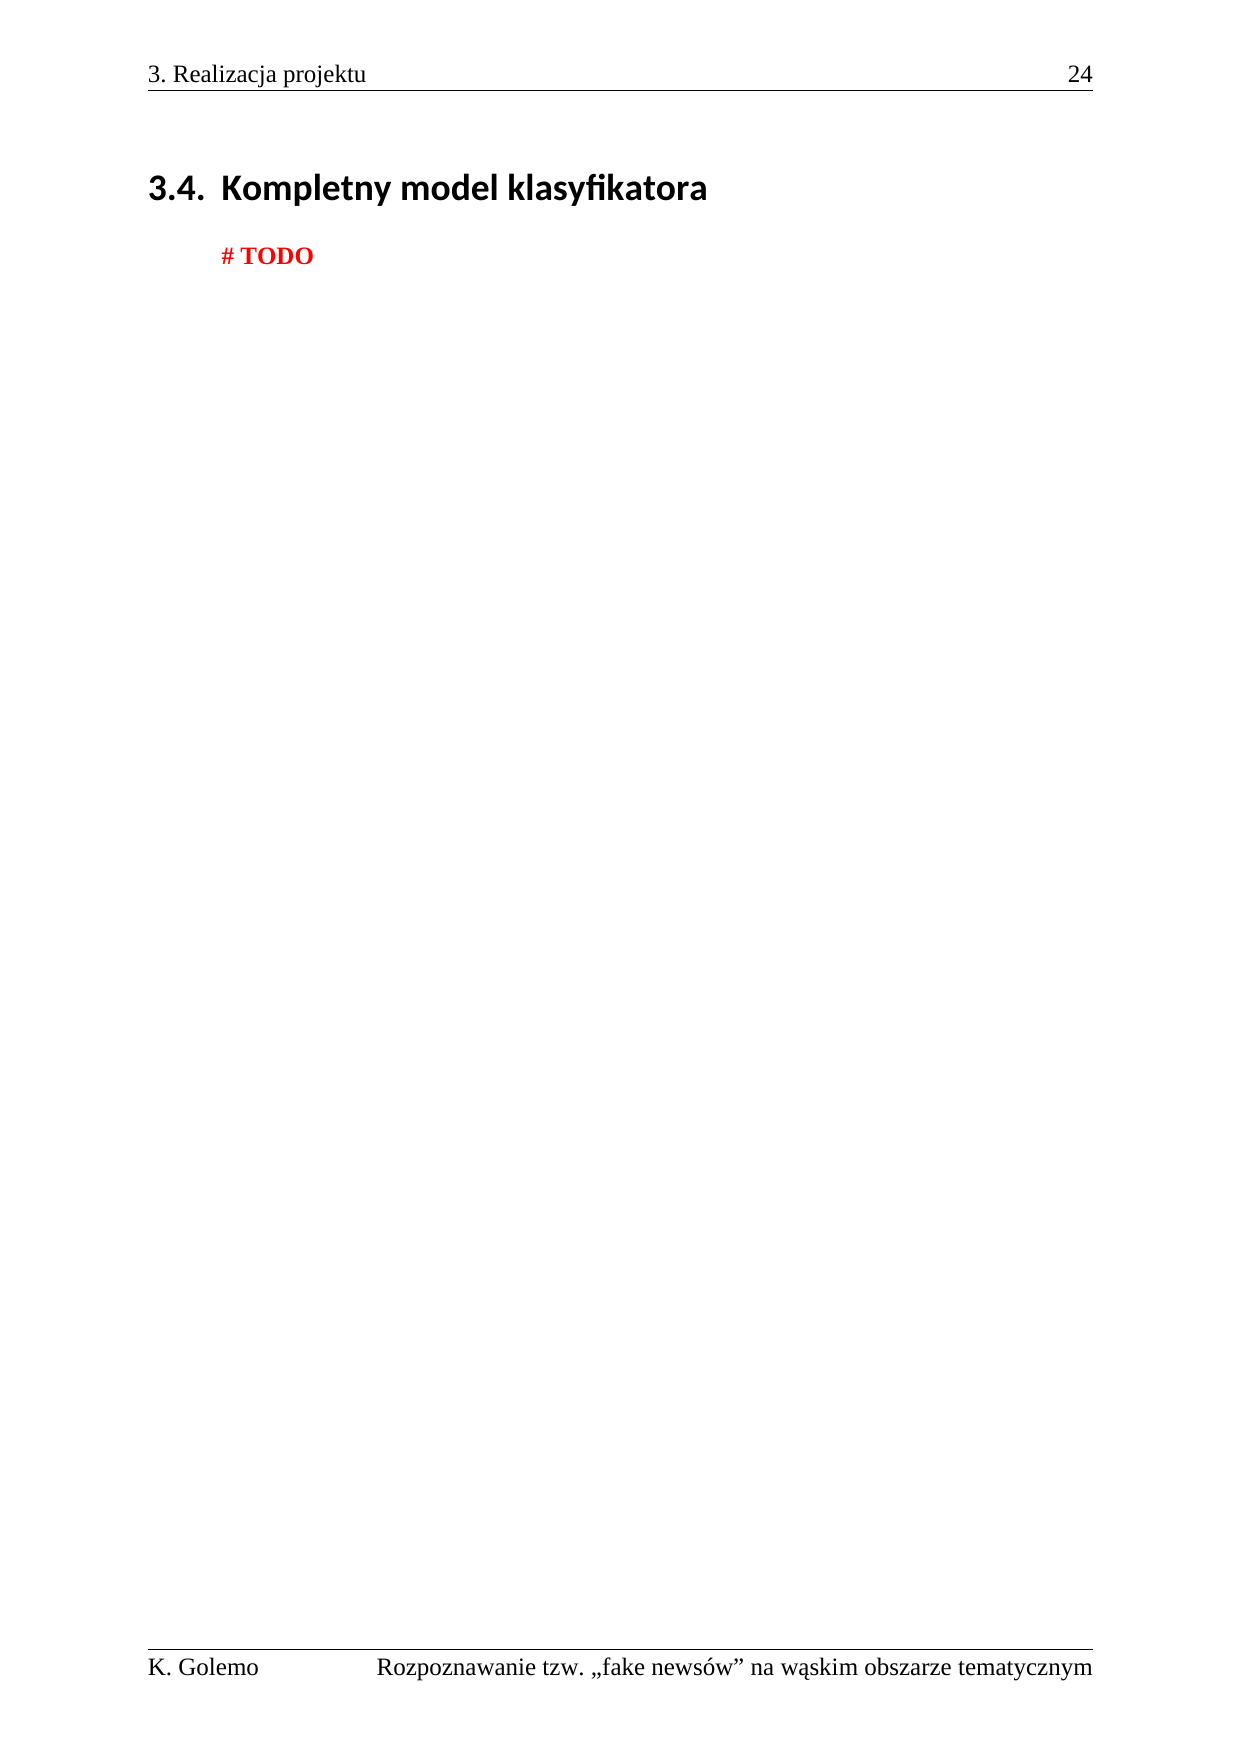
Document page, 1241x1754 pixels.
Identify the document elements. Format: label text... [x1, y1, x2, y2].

subtitle Kompletny model klasyfikatora [148, 164, 1093, 210]
text # TODO [148, 241, 1093, 270]
